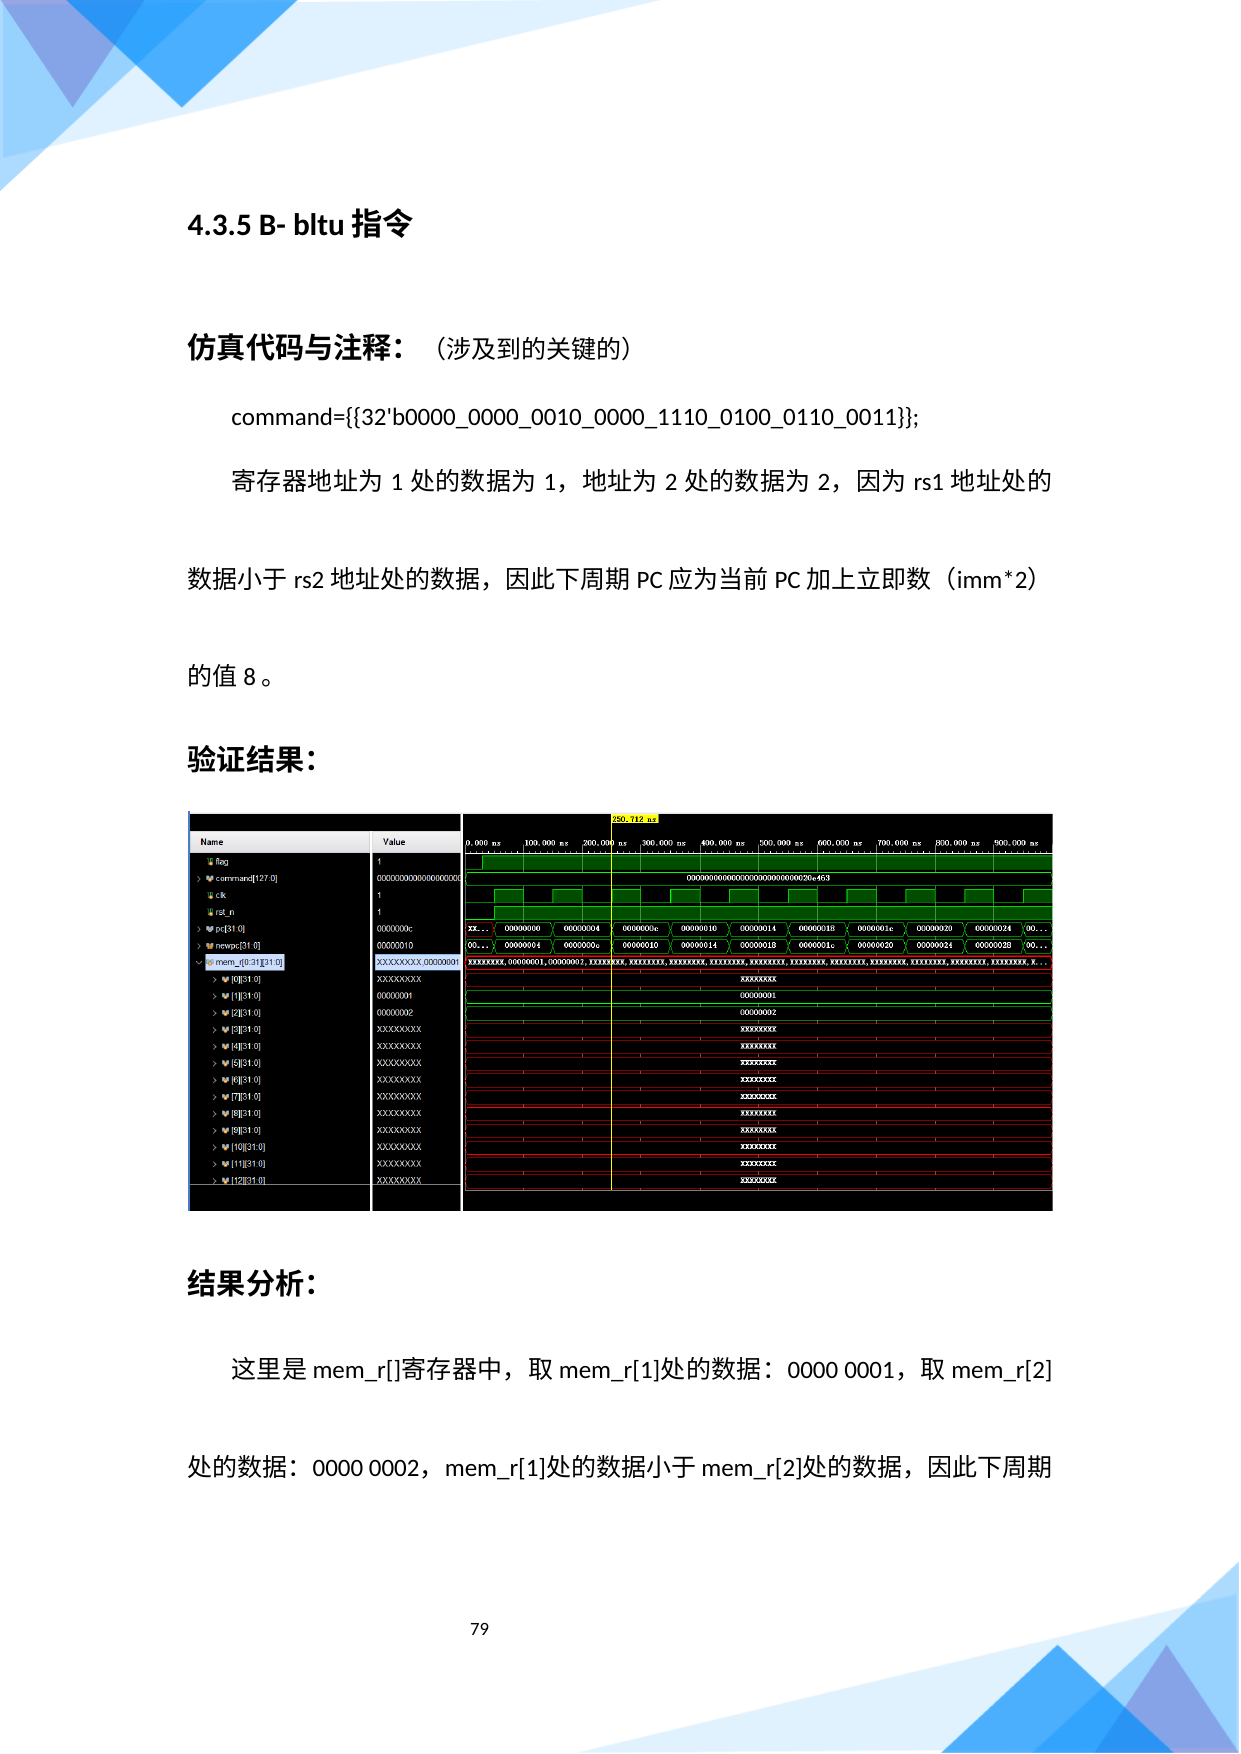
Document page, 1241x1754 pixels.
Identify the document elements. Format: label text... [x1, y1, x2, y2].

picture [187, 811, 1053, 1211]
text command={{32'b0000_0000_0010_0000_1110_0100_0110_0011}}; [187, 400, 1053, 432]
text 寄存器地址为 1 处的数据为 1，地址为 2 处的数据为 2，因为 rs1 地址处的数据小于 rs2 地址处的数据，因此下周期 PC 应为当前 PC 加上立即数（imm*2） 的值 8 。 [187, 447, 1053, 707]
text 仿真代码与注释：（涉及到的关键的） [187, 314, 1053, 379]
subtitle 4.3.5 B- bltu指令 [187, 189, 1053, 254]
text 这里是mem_r[]寄存器中，取mem_r[1]处的数据：0000 0001，取mem_r[2]处的数据：0000 0002，mem_r[1]处的数据小于mem_r[2]处的数据，因此下周期 PC 应为当前 PC 加上立即数（imm*2） 的值 8 。 [187, 1336, 1053, 1498]
picture [576, 1562, 1238, 1752]
text 验证结果： [187, 726, 1053, 791]
picture [0, 0, 663, 191]
text 结果分析： [187, 1249, 1053, 1314]
